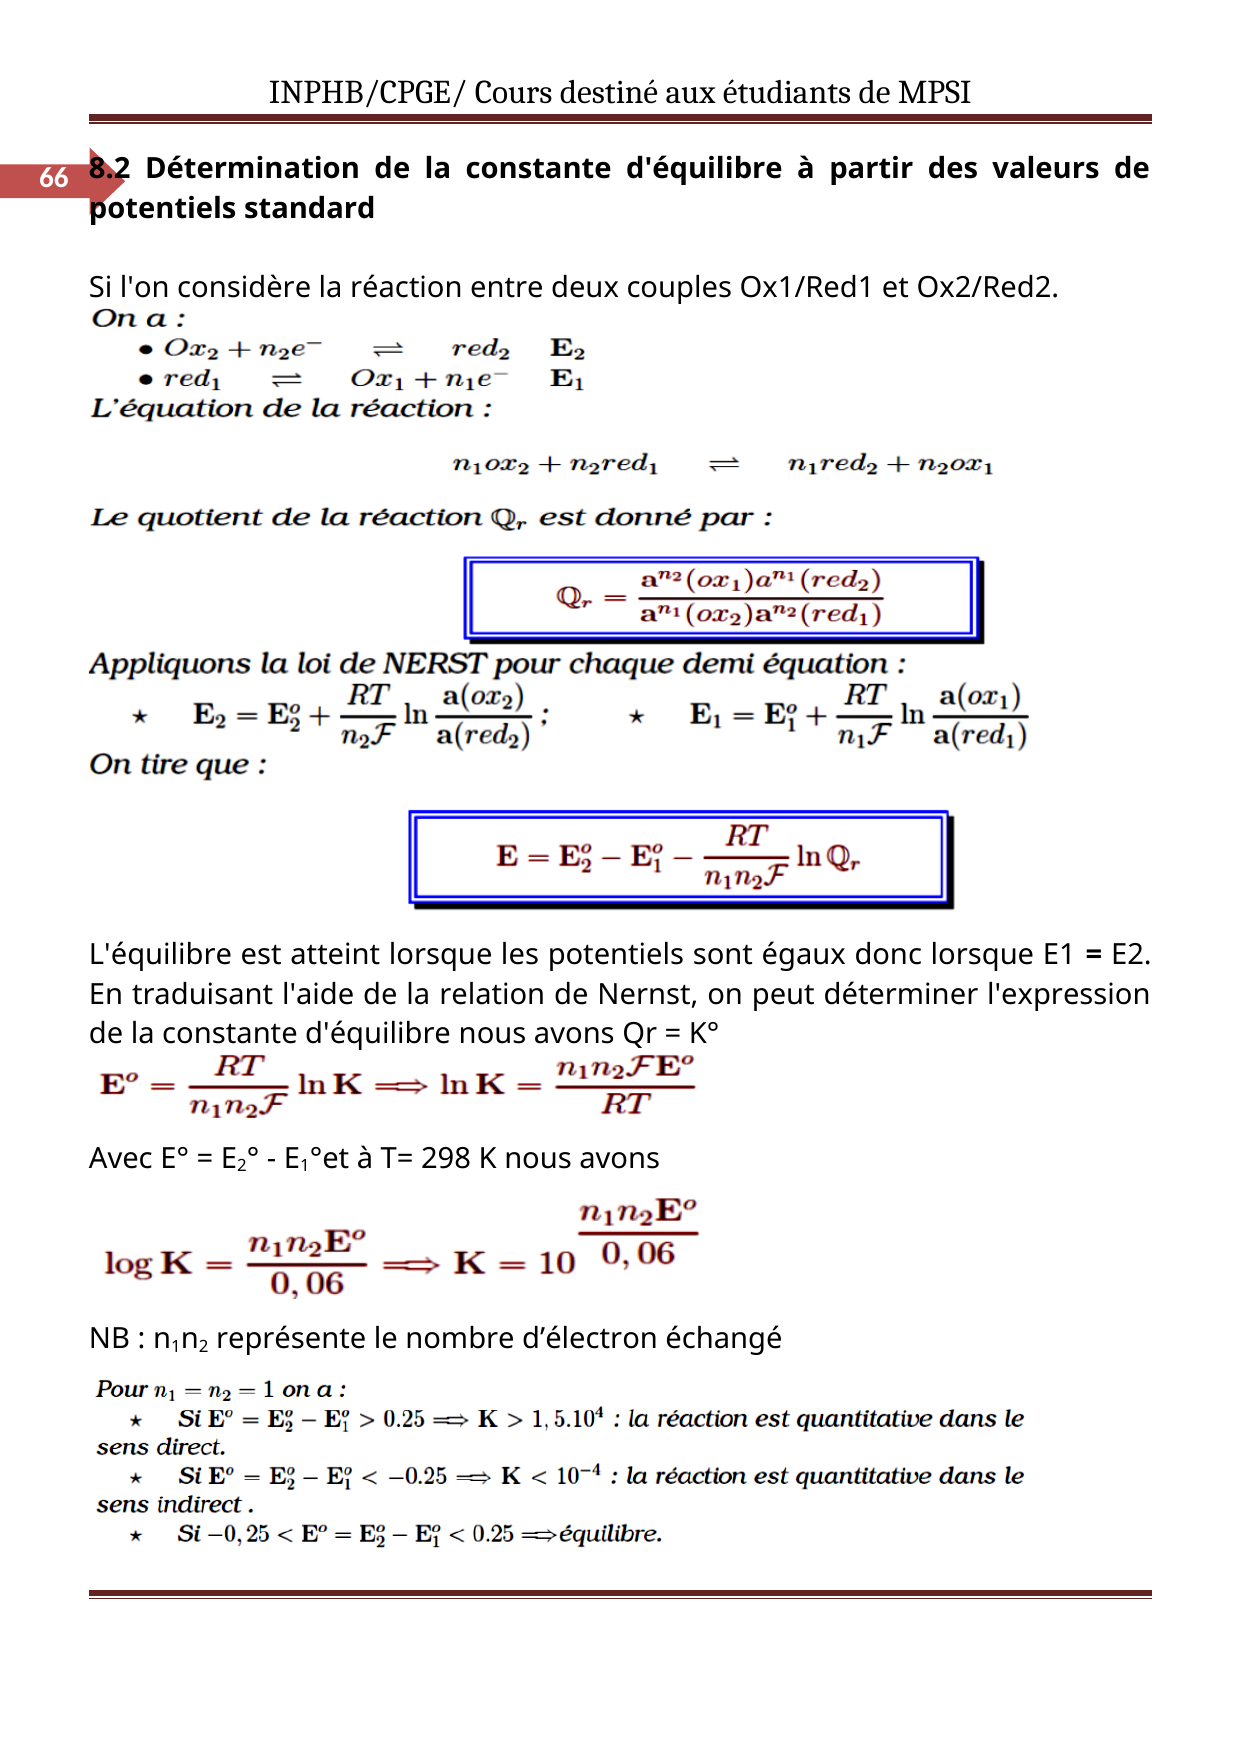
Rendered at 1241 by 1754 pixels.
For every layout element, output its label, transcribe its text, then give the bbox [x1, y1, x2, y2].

text NB : n1n2 représente le nombre d’électron échangé [89, 1317, 1152, 1357]
text L'équilibre est atteint lorsque les potentiels sont égaux donc lorsque E1 = E2. En traduisant l'aide de la relation de Nernst, on peut déterminer l'expression de la constante d'équilibre nous avons Qr = K° [89, 933, 1152, 1052]
text Si l'on considère la réaction entre deux couples Ox1/Red1 et Ox2/Red2. [89, 267, 1152, 306]
text 8.2 Détermination de la constante d'équilibre à partir des valeurs de potentiels standard [89, 148, 1152, 227]
text Avec E° = E2° - E1°et à T= 298 K nous avons [89, 1137, 1152, 1177]
